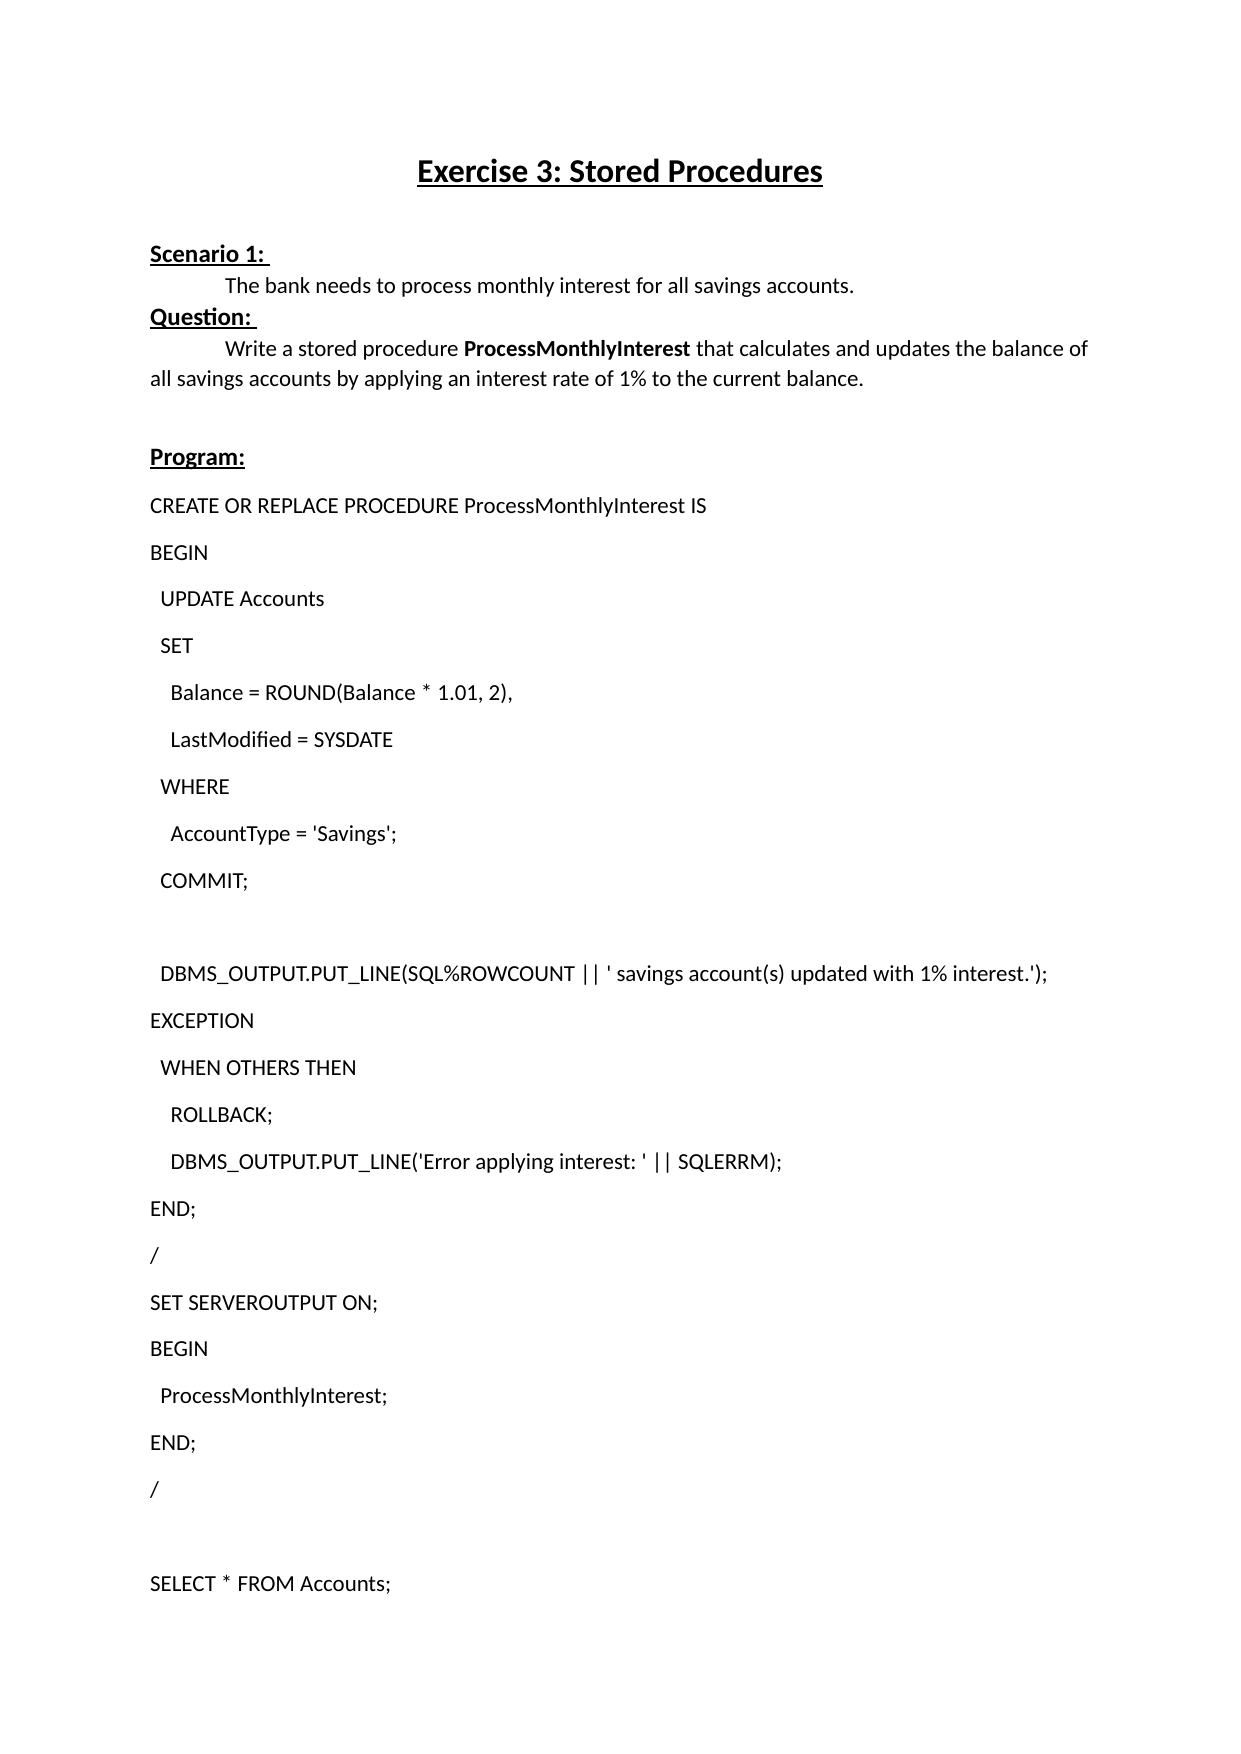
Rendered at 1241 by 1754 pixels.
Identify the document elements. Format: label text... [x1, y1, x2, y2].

text END; [150, 1428, 1090, 1456]
text Write a stored procedure ProcessMonthlyInterest that calculates and updates the balance of all savings accounts by applying an interest rate of 1% to the current balance. [150, 334, 1090, 392]
text CREATE OR REPLACE PROCEDURE ProcessMonthlyInterest IS [150, 491, 1090, 519]
text ProcessMonthlyInterest; [150, 1381, 1090, 1409]
text ROLLBACK; [150, 1100, 1090, 1128]
text Scenario 1: [150, 238, 1090, 268]
text SELECT * FROM Accounts; [150, 1569, 1090, 1597]
text LastModified = SYSDATE [150, 725, 1090, 753]
text EXCEPTION [150, 1006, 1090, 1034]
text UPDATE Accounts [150, 584, 1090, 613]
text DBMS_OUTPUT.PUT_LINE(SQL%ROWCOUNT || ' savings account(s) updated with 1% interest.'); [150, 959, 1090, 988]
text SET SERVEROUTPUT ON; [150, 1288, 1090, 1316]
text BEGIN [150, 1334, 1090, 1363]
text END; [150, 1194, 1090, 1222]
text Exercise 3: Stored Procedures [150, 150, 1090, 191]
text Balance = ROUND(Balance * 1.01, 2), [150, 678, 1090, 706]
text BEGIN [150, 538, 1090, 566]
text AccountType = 'Savings'; [150, 819, 1090, 847]
text The bank needs to process monthly interest for all savings accounts. [150, 271, 1090, 299]
text SET [150, 631, 1090, 659]
text Program: [150, 441, 1090, 472]
text WHEN OTHERS THEN [150, 1053, 1090, 1081]
text WHERE [150, 772, 1090, 800]
text / [150, 1241, 1090, 1269]
text DBMS_OUTPUT.PUT_LINE('Error applying interest: ' || SQLERRM); [150, 1147, 1090, 1175]
text COMMIT; [150, 866, 1090, 894]
text Question: [150, 301, 1090, 332]
text / [150, 1475, 1090, 1503]
